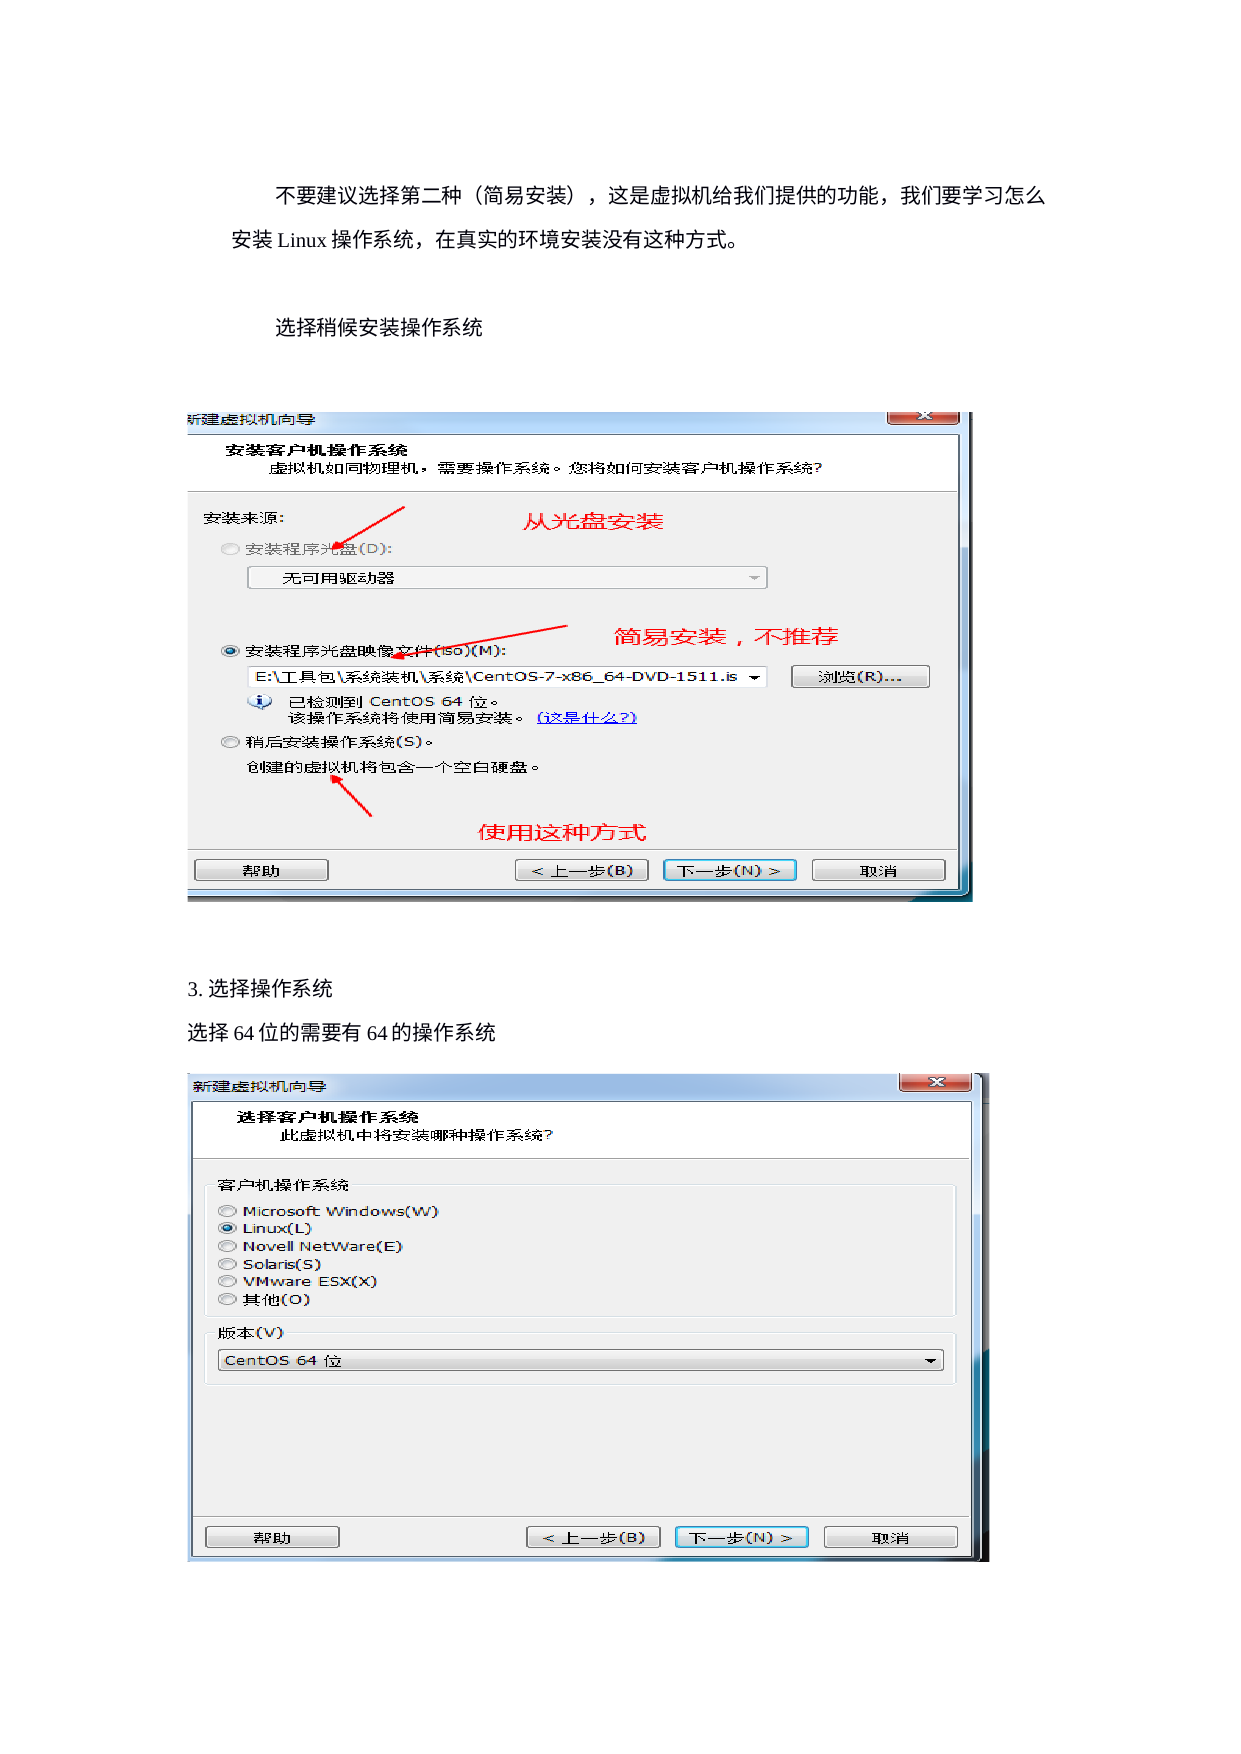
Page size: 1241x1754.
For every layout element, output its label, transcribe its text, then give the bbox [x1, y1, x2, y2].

text 不要建议选择第二种（简易安装），这是虚拟机给我们提供的功能，我们要学习怎么安装Linux操作系统，在真实的环境安装没有这种方式。 [231, 172, 1053, 260]
picture [187, 1073, 990, 1562]
text 选择64位的需要有64的操作系统 [187, 1009, 1053, 1053]
text 选择稍候安装操作系统 [231, 304, 1053, 348]
picture [187, 412, 973, 902]
text 3. 选择操作系统 [187, 965, 1053, 1009]
